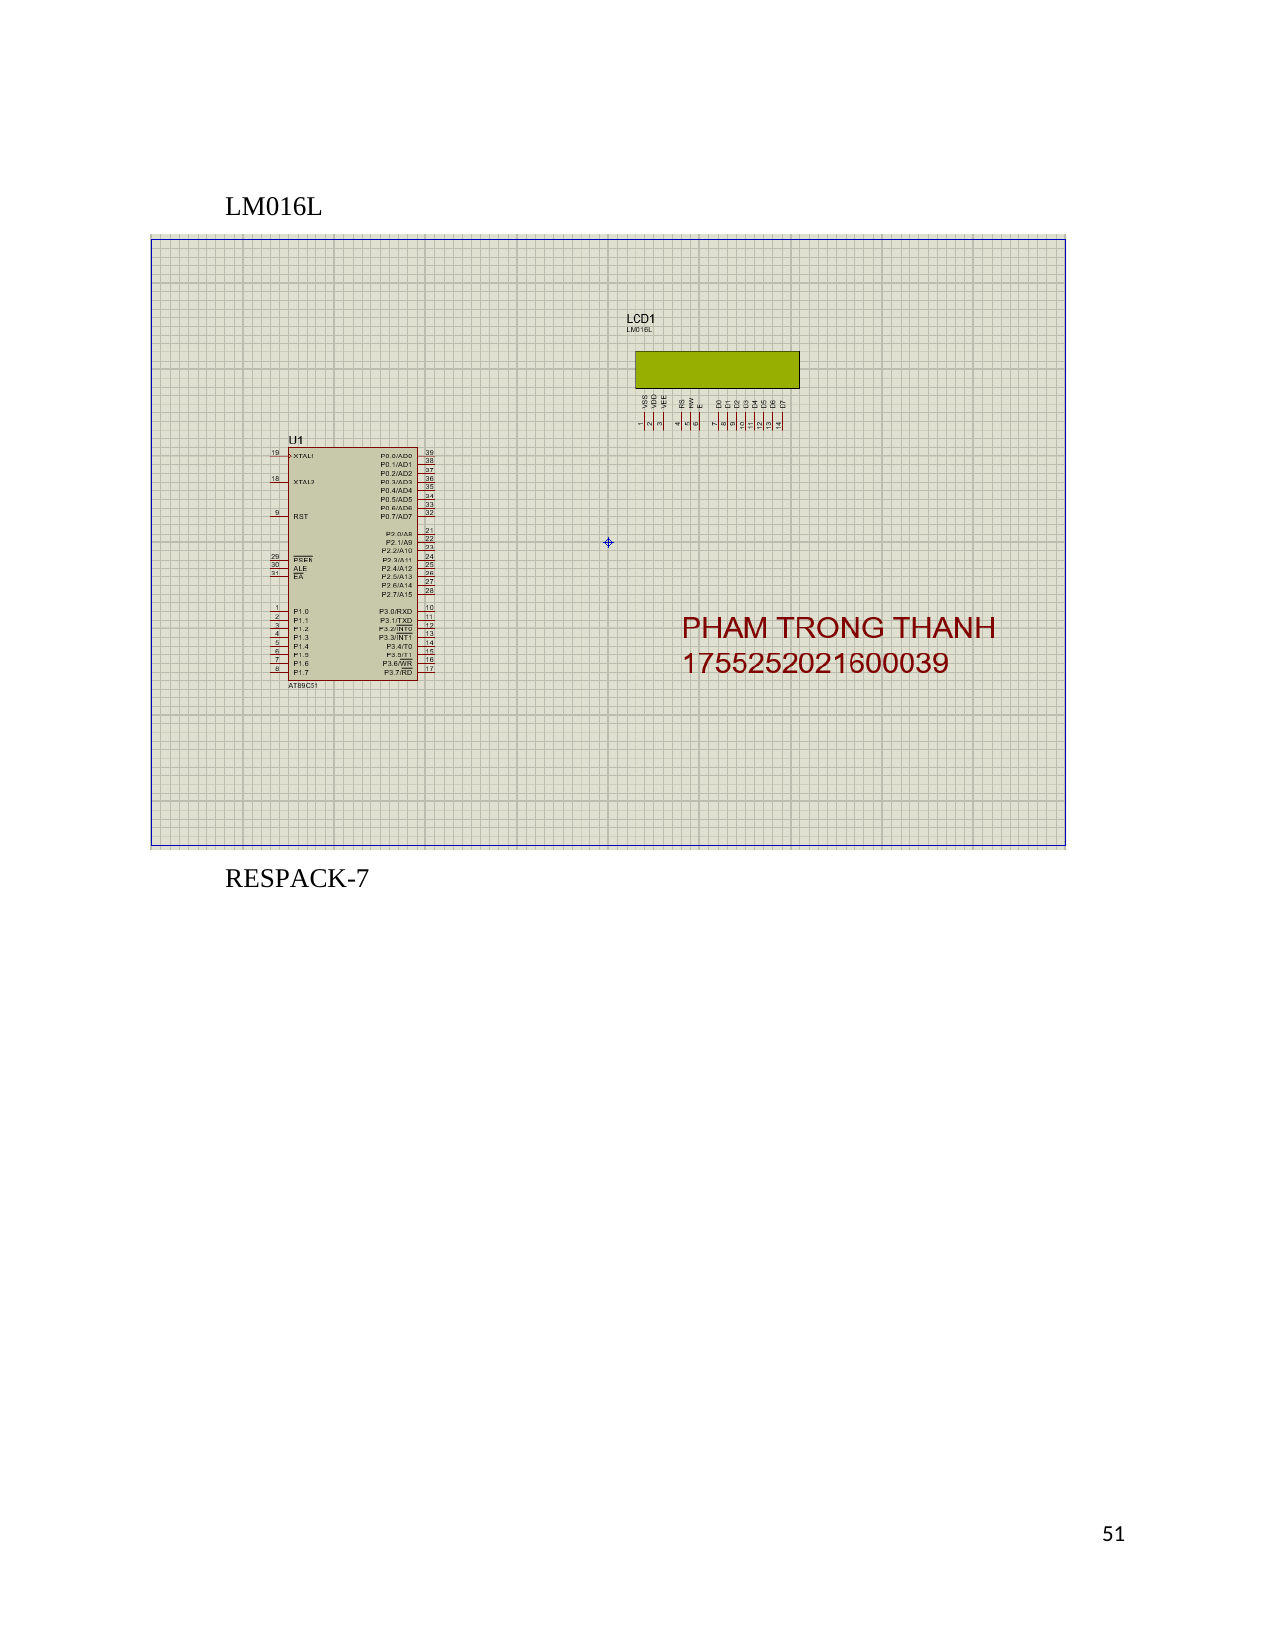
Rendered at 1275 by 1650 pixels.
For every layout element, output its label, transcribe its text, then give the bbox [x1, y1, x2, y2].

text LM016L [150, 191, 1125, 222]
picture [150, 234, 1067, 850]
text RESPACK-7 [150, 862, 1125, 893]
